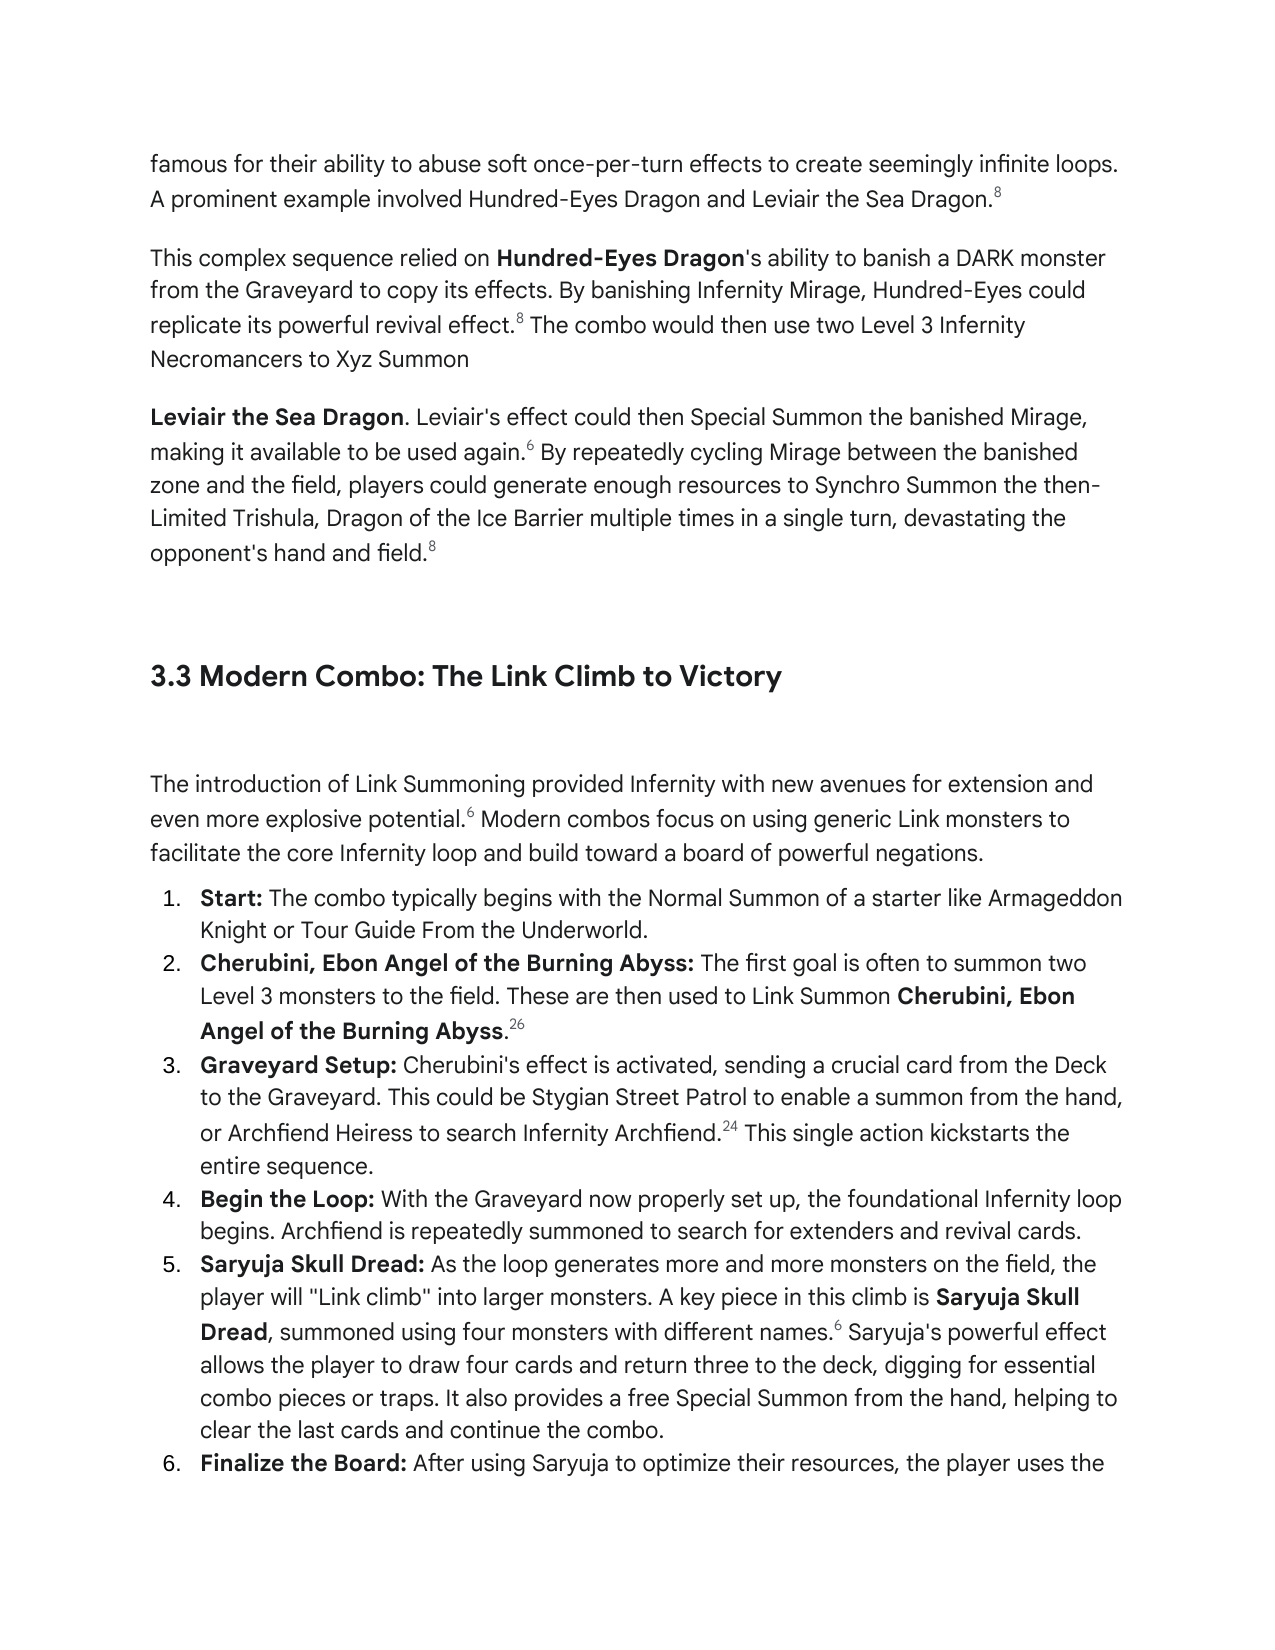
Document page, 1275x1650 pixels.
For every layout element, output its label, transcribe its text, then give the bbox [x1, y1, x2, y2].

list Start: The combo typically begins with the Normal Summon of a starter like Armageddon Knight or Tour Guide From the Underworld. [162, 884, 1125, 945]
subtitle 3.3 Modern Combo: The Link Climb to Victory [150, 658, 1125, 695]
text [150, 150, 1125, 214]
list Graveyard Setup: Cherubini's effect is activated, sending a crucial card from the Deck to the Graveyard. This could be Stygian Street Patrol to enable a summon from the hand, or Archfiend Heiress to search Infernity Archfiend.24 This single action kickstarts the entire sequence. [162, 1051, 1125, 1181]
list Begin the Loop: With the Graveyard now properly set up, the foundational Infernity loop begins. Archfiend is repeatedly summoned to search for extenders and revival cards. [162, 1185, 1125, 1246]
list Saryuja Skull Dread: As the loop generates more and more monsters on the field, the player will "Link climb" into larger monsters. A key piece in this climb is Saryuja Skull Dread, summoned using four monsters with different names.6 Saryuja's powerful effect allows the player to draw four cards and return three to the deck, digging for essential combo pieces or traps. It also provides a free Special Summon from the hand, helping to clear the last cards and continue the combo. [162, 1250, 1125, 1446]
text Leviair the Sea Dragon. Leviair's effect could then Special Summon the banished Mirage, making it available to be used again.6 By repeatedly cycling Mirage between the banished zone and the field, players could generate enough resources to Synchro Summon the then-Limited Trishula, Dragon of the Ice Barrier multiple times in a single turn, devastating the opponent's hand and field.8 [150, 403, 1125, 568]
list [162, 1449, 1125, 1478]
list Cherubini, Ebon Angel of the Burning Abyss: The first goal is often to summon two Level 3 monsters to the field. These are then used to Link Summon Cherubini, Ebon Angel of the Burning Abyss.26 [162, 949, 1125, 1047]
text The introduction of Link Summoning provided Infernity with new avenues for extension and even more explosive potential.6 Modern combos focus on using generic Link monsters to facilitate the core Infernity loop and build toward a board of powerful negations. [150, 770, 1125, 867]
text This complex sequence relied on Hundred-Eyes Dragon's ability to banish a DARK monster from the Graveyard to copy its effects. By banishing Infernity Mirage, Hundred-Eyes could replicate its powerful revival effect.8 The combo would then use two Level 3 Infernity Necromancers to Xyz Summon [150, 244, 1125, 374]
